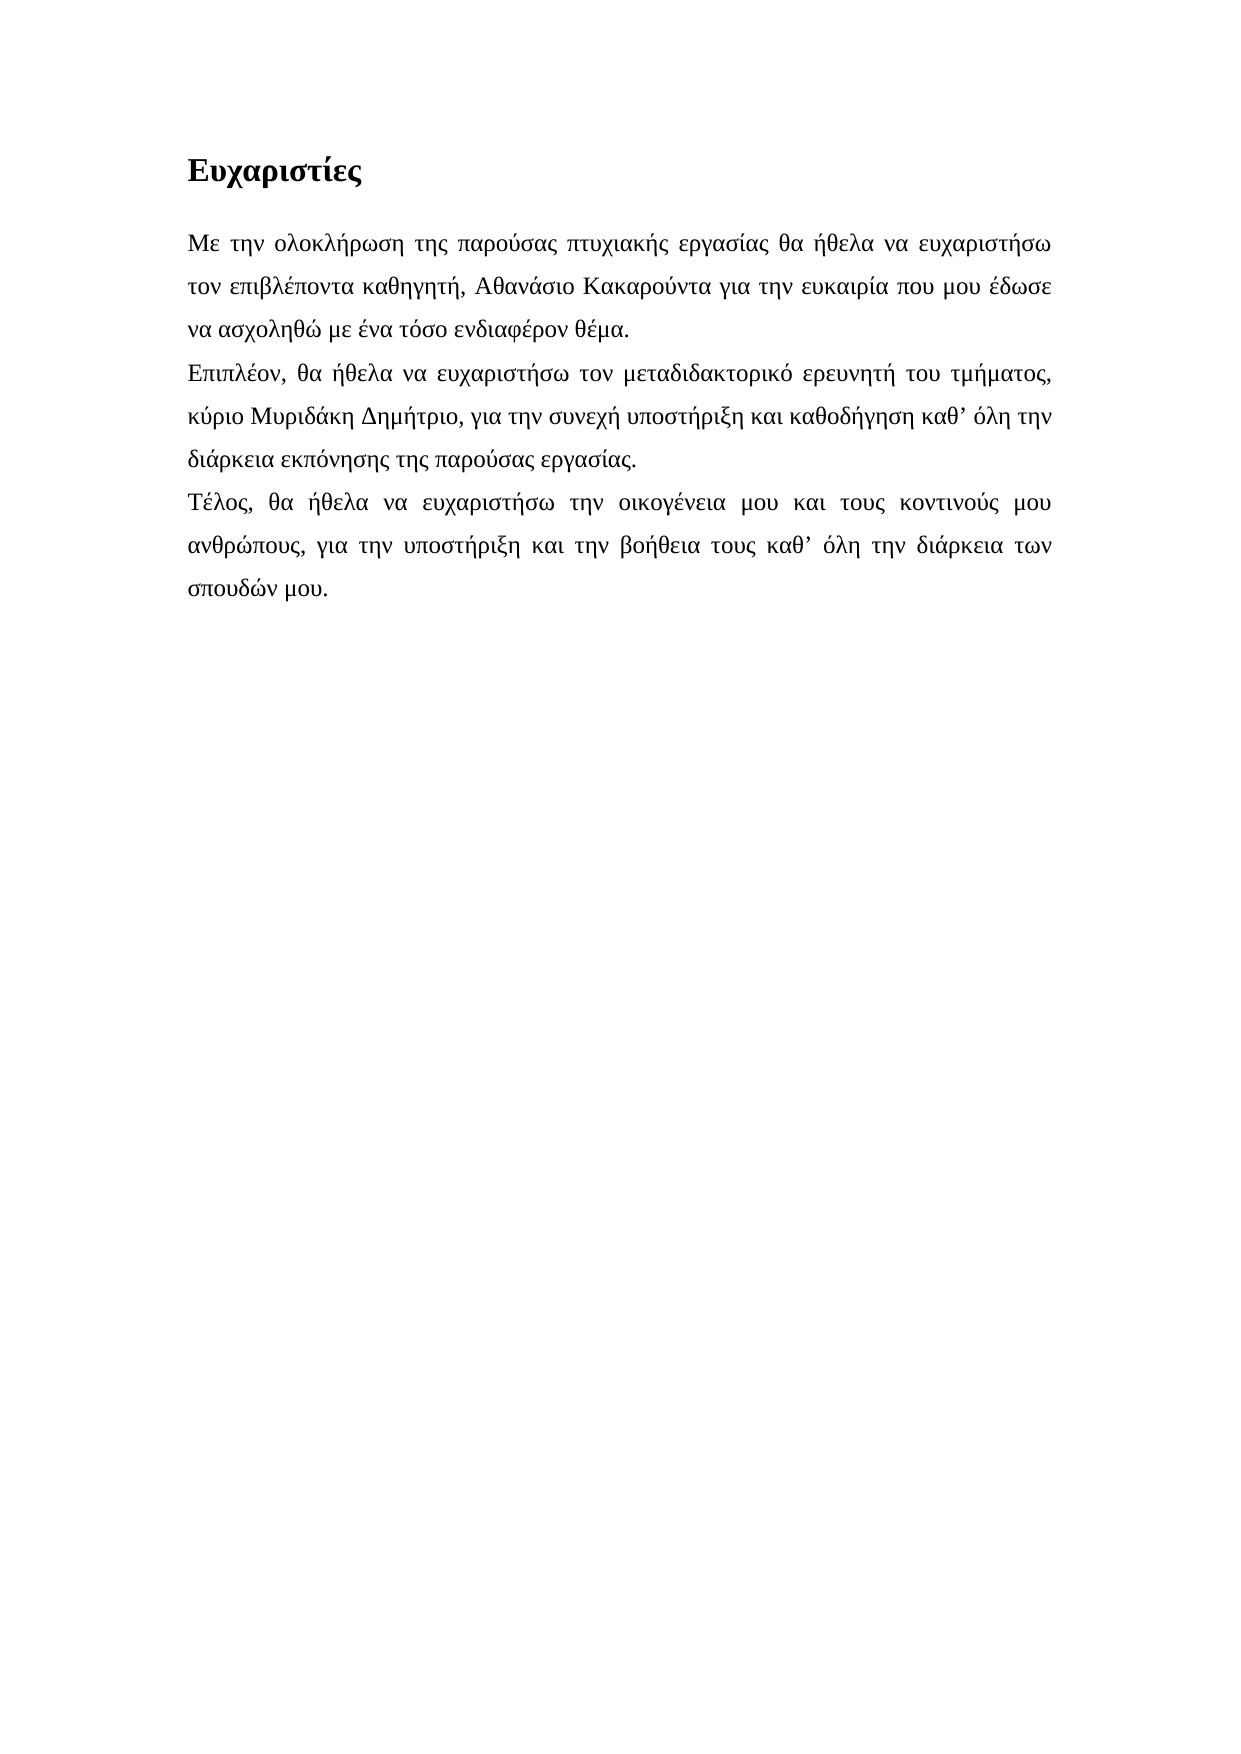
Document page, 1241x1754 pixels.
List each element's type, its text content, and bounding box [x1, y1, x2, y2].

text Ευχαριστίες [187, 150, 1053, 188]
text Με την ολοκλήρωση της παρούσας πτυχιακής εργασίας θα ήθελα να ευχαριστήσω τον επιβλέποντα καθηγητή, Αθανάσιο Κακαρούντα για την ευκαιρία που μου έδωσε να ασχοληθώ με ένα τόσο ενδιαφέρον θέμα. [187, 228, 1053, 343]
text Επιπλέον, θα ήθελα να ευχαριστήσω τον μεταδιδακτορικό ερευνητή του τμήματος, κύριο Μυριδάκη Δημήτριο, για την συνεχή υποστήριξη και καθοδήγηση καθ’ όλη την διάρκεια εκπόνησης της παρούσας εργασίας. [187, 358, 1053, 473]
text Τέλος, θα ήθελα να ευχαριστήσω την οικογένεια μου και τους κοντινούς μου ανθρώπους, για την υποστήριξη και την βοήθεια τους καθ’ όλη την διάρκεια των σπουδών μου. [187, 487, 1053, 602]
